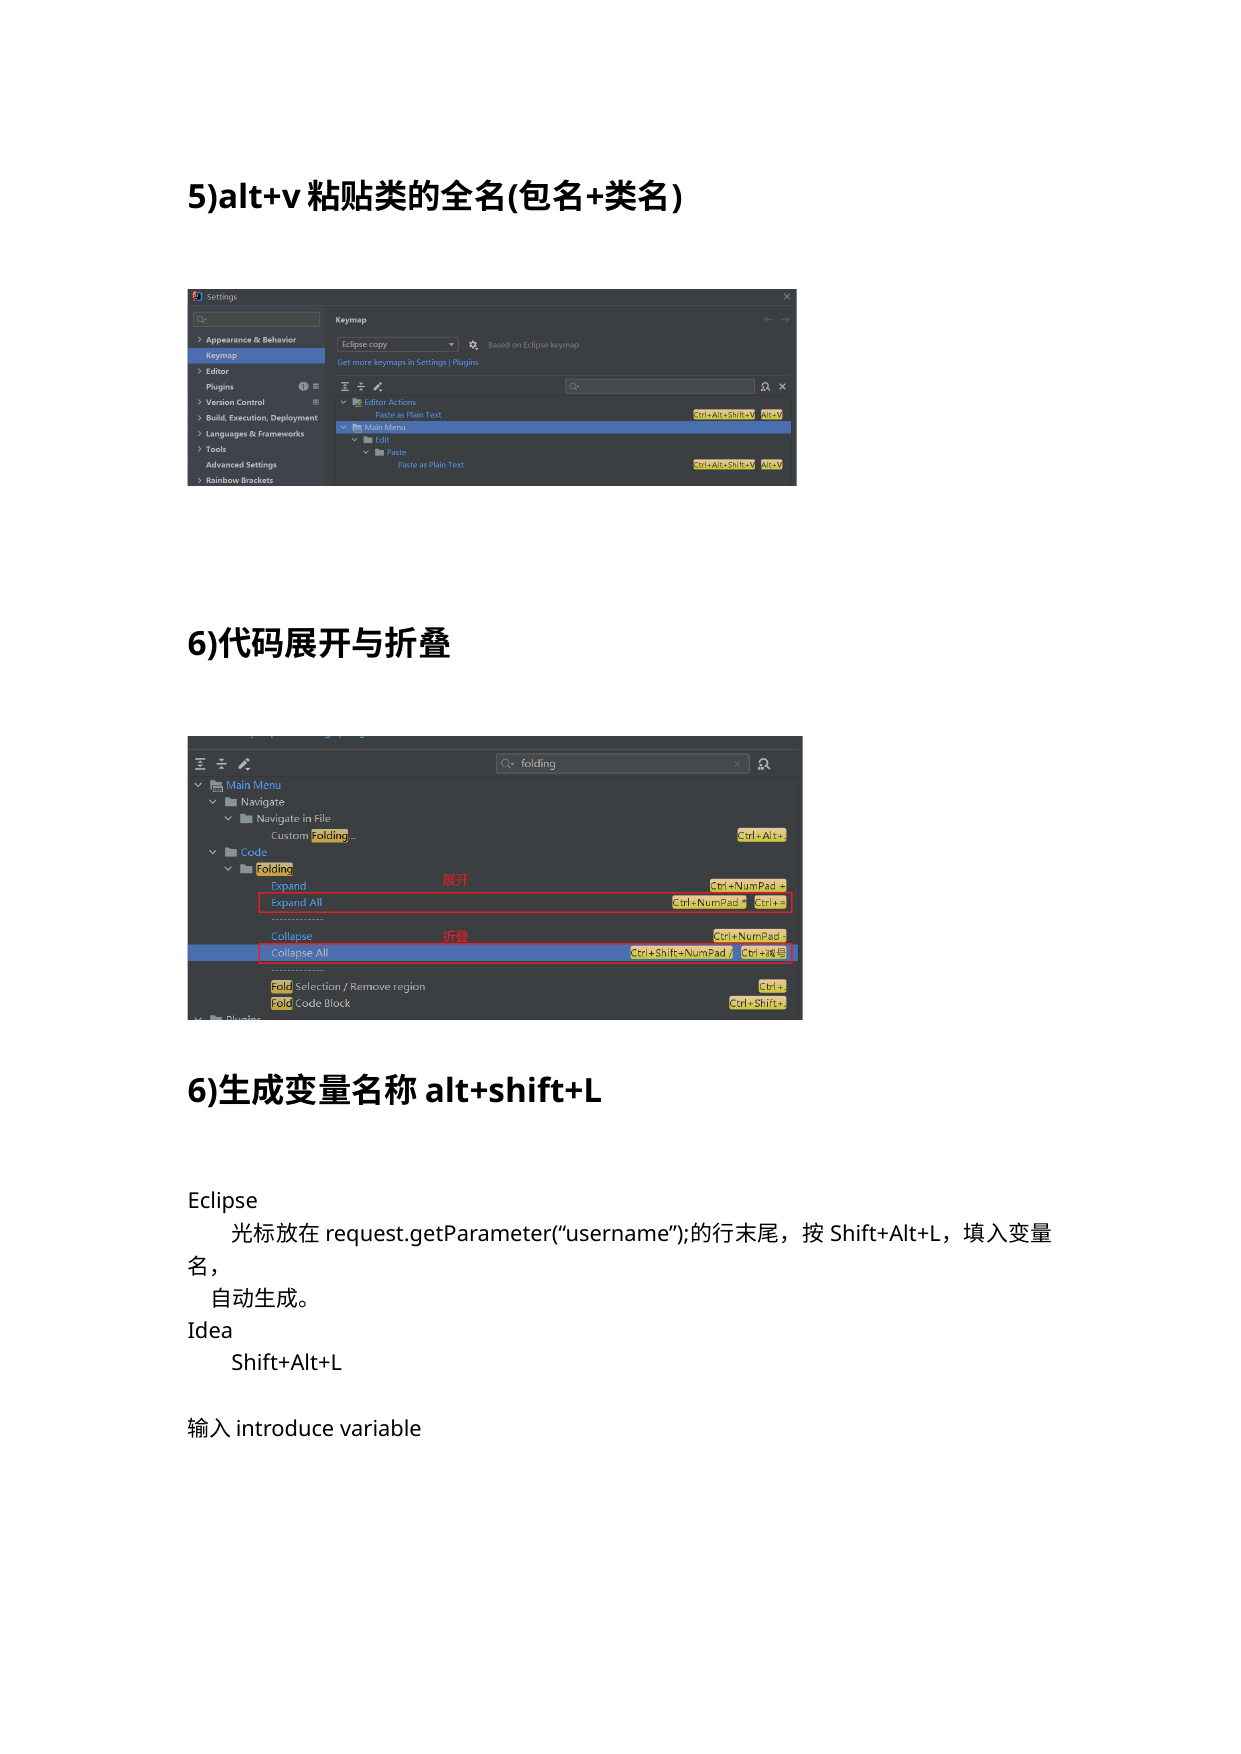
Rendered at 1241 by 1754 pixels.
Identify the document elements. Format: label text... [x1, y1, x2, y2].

picture [187, 289, 797, 486]
subtitle 5)alt+v粘贴类的全名(包名+类名) [187, 162, 1053, 227]
text 光标放在request.getParameter(“username”);的行末尾，按 Shift+Alt+L，填入变量名， [187, 1216, 1053, 1281]
subtitle 6)代码展开与折叠 [187, 609, 1053, 674]
text Idea [187, 1313, 1053, 1346]
text Shift+Alt+L [187, 1346, 1053, 1378]
text Eclipse [187, 1183, 1053, 1216]
text 输入introduce variable [187, 1411, 1053, 1443]
picture [187, 736, 803, 1020]
subtitle 6)生成变量名称alt+shift+L [187, 1056, 1053, 1121]
text 自动生成。 [187, 1281, 1053, 1313]
